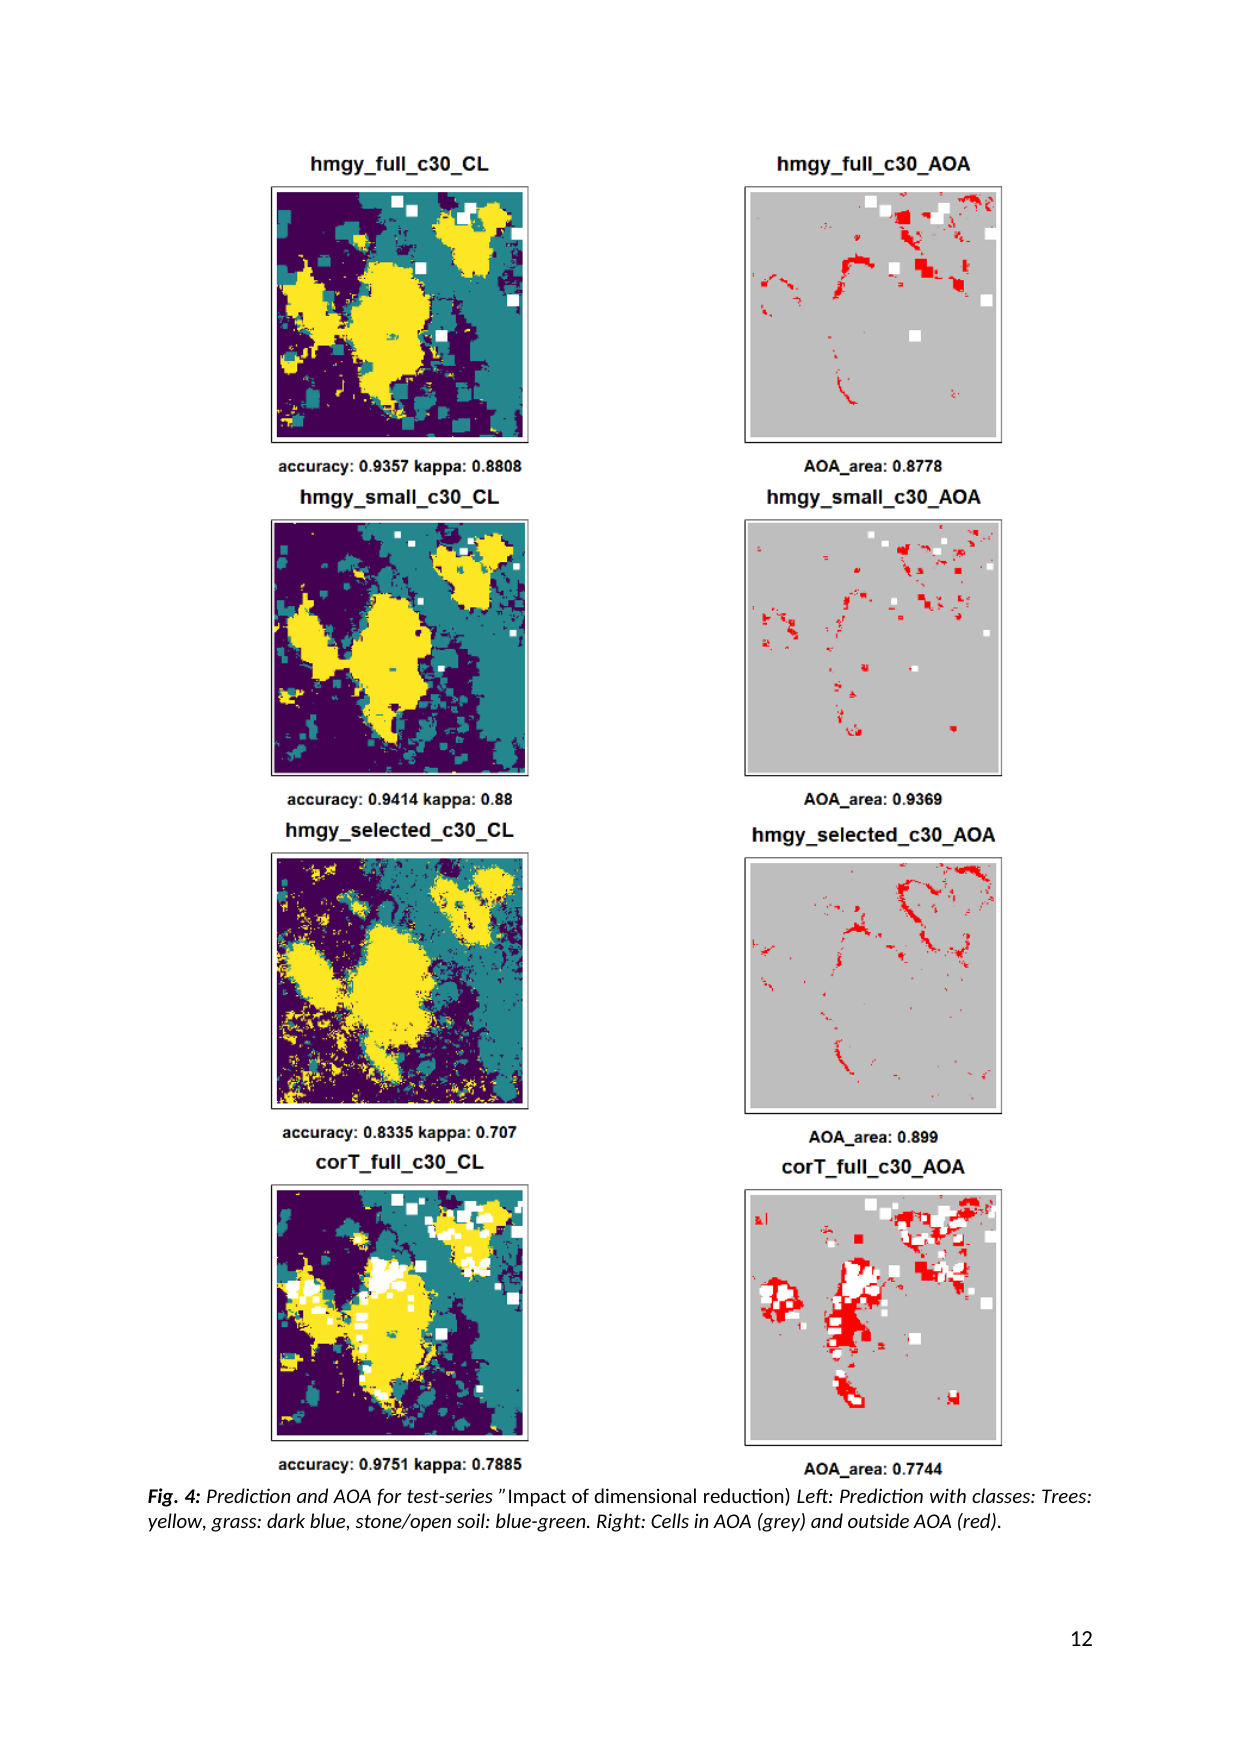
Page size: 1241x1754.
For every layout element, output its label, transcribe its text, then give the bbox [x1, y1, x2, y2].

text Fig. 4: Prediction and AOA for test-series ”Impact of dimensional reduction) Left: Prediction with classes: Trees: yellow, grass: dark blue, stone/open soil: blue-green. Right: Cells in AOA (grey) and outside AOA (red). [148, 1483, 1093, 1534]
picture [147, 147, 1094, 1483]
